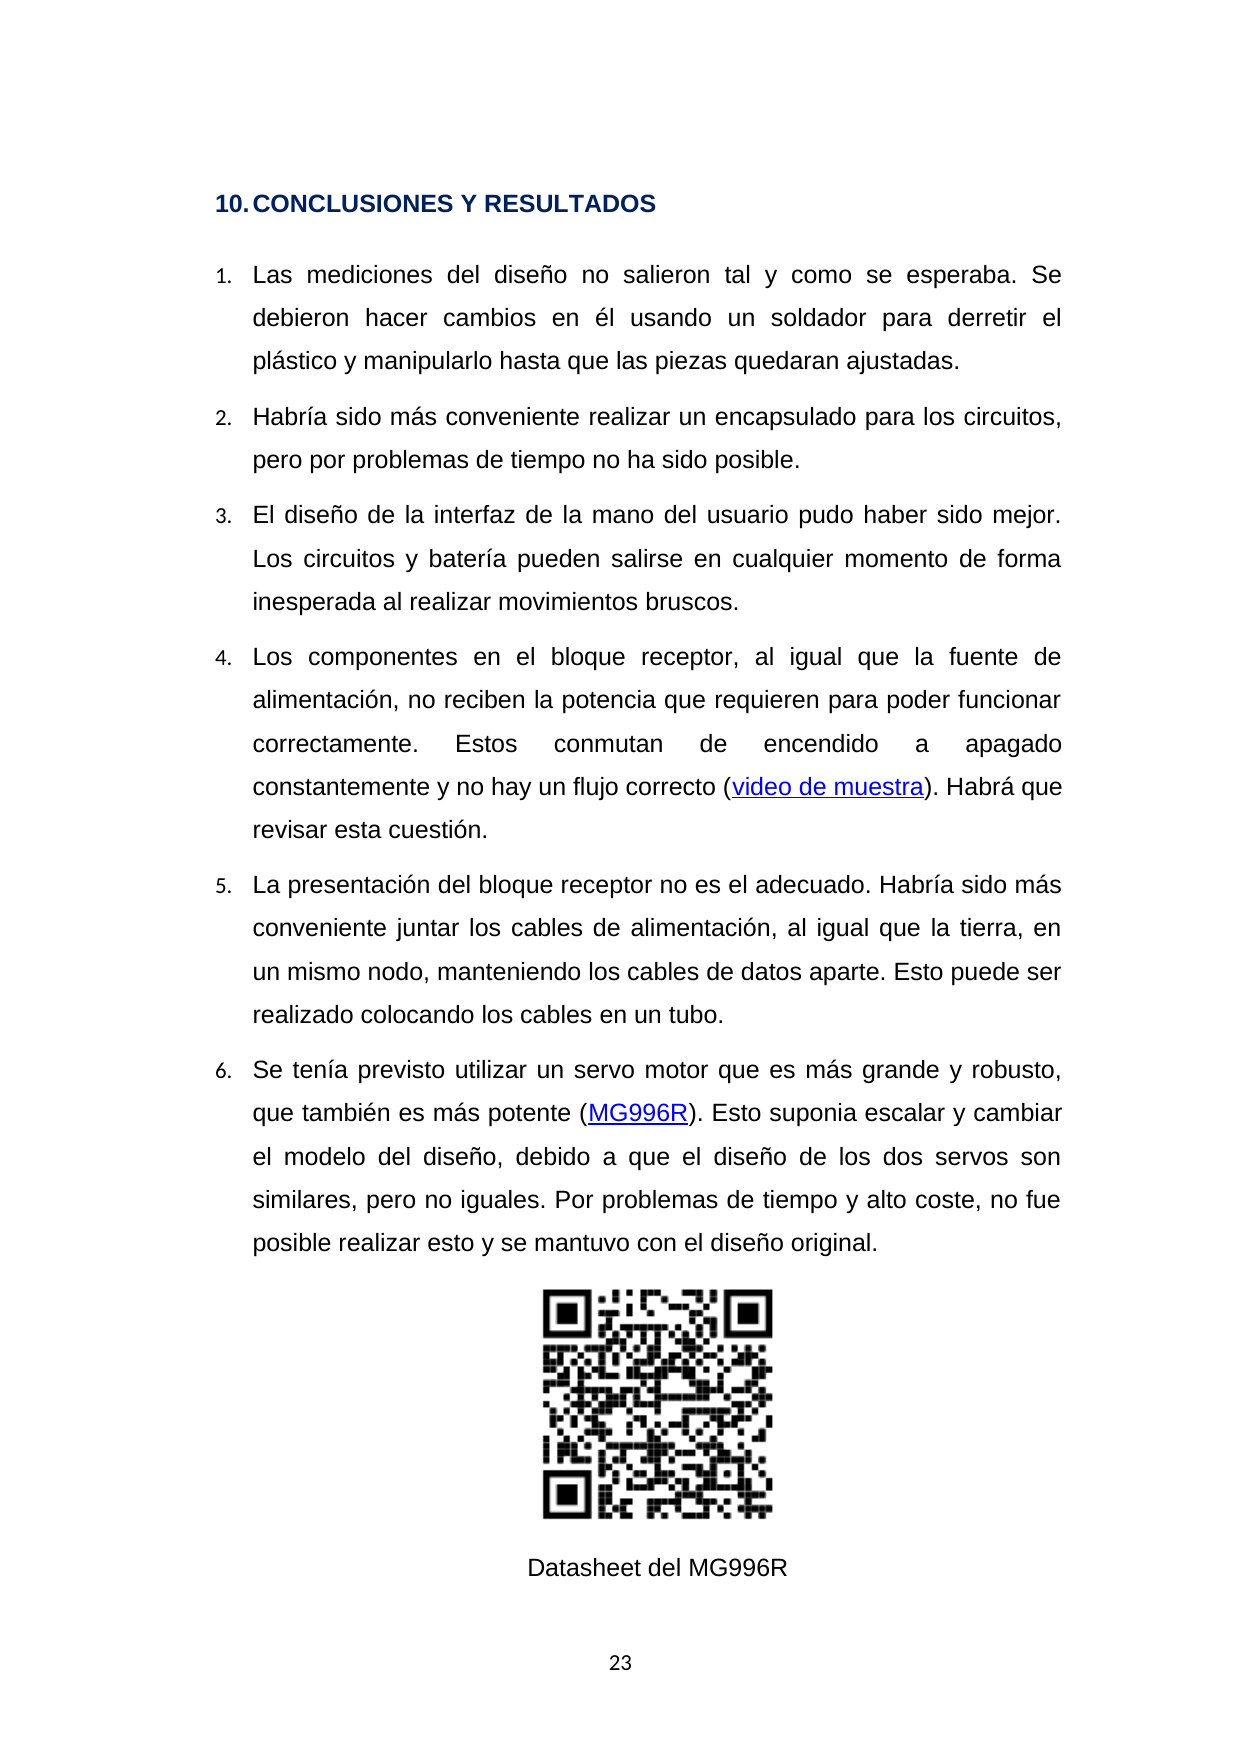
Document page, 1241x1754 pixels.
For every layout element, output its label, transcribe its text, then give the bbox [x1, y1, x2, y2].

list Las mediciones del diseño no salieron tal y como se esperaba. Se debieron hacer cambios en él usando un soldador para derretir el plástico y manipularlo hasta que las piezas quedaran ajustadas. [215, 260, 1063, 375]
list Se tenía previsto utilizar un servo motor que es más grande y robusto, que también es más potente (MG996R). Esto suponia escalar y cambiar el modelo del diseño, debido a que el diseño de los dos servos son similares, pero no iguales. Por problemas de tiempo y alto coste, no fue posible realizar esto y se mantuvo con el diseño original. [215, 1055, 1063, 1256]
picture [534, 1282, 782, 1527]
list Habría sido más conveniente realizar un encapsulado para los circuitos, pero por problemas de tiempo no ha sido posible. [215, 401, 1063, 474]
list Los componentes en el bloque receptor, al igual que la fuente de alimentación, no reciben la potencia que requieren para poder funcionar correctamente. Estos conmutan de encendido a apagado constantemente y no hay un flujo correcto (video de muestra). Habrá que revisar esta cuestión. [215, 642, 1063, 843]
subtitle CONCLUSIONES Y RESULTADOS [215, 189, 1063, 218]
list Datasheet del MG996R [252, 1552, 1063, 1581]
list El diseño de la interfaz de la mano del usuario pudo haber sido mejor. Los circuitos y batería pueden salirse en cualquier momento de forma inesperada al realizar movimientos bruscos. [215, 500, 1063, 616]
list La presentación del bloque receptor no es el adecuado. Habría sido más conveniente juntar los cables de alimentación, al igual que la tierra, en un mismo nodo, manteniendo los cables de datos aparte. Esto puede ser realizado colocando los cables en un tubo. [215, 870, 1063, 1028]
